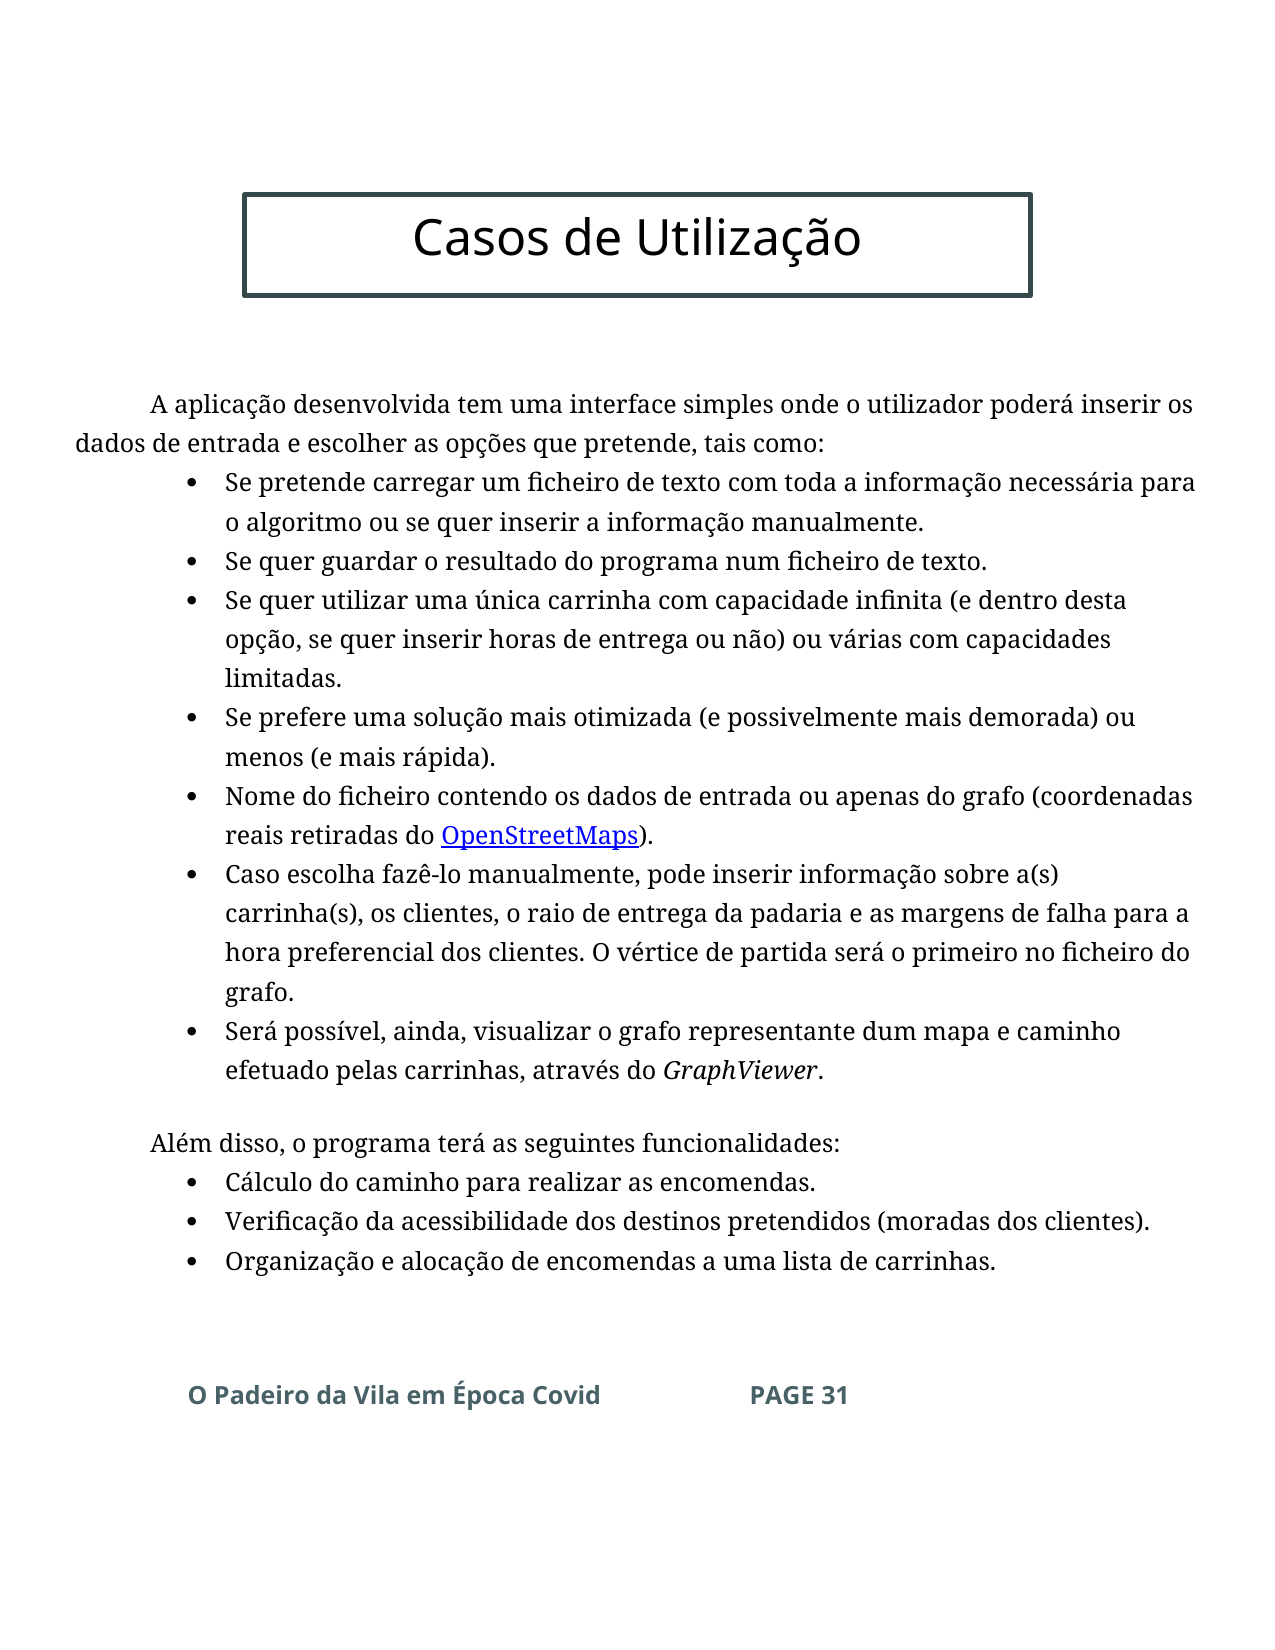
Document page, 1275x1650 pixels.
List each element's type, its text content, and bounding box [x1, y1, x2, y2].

text Além disso, o programa terá as seguintes funcionalidades: [75, 1126, 1200, 1160]
list Será possível, ainda, visualizar o grafo representante dum mapa e caminho efetuado pelas carrinhas, através do GraphViewer. [187, 1013, 1200, 1087]
list Caso escolha fazê-lo manualmente, pode inserir informação sobre a(s) carrinha(s), os clientes, o raio de entrega da padaria e as margens de falha para a hora preferencial dos clientes. O vértice de partida será o primeiro no ficheiro do grafo. [187, 857, 1200, 1008]
list Verificação da acessibilidade dos destinos pretendidos (moradas dos clientes). [187, 1204, 1200, 1238]
list Se quer utilizar uma única carrinha com capacidade infinita (e dentro desta opção, se quer inserir horas de entrega ou não) ou várias com capacidades limitadas. [187, 582, 1200, 695]
list Se pretende carregar um ficheiro de texto com toda a informação necessária para o algoritmo ou se quer inserir a informação manualmente. [187, 465, 1200, 538]
list Se quer guardar o resultado do programa num ficheiro de texto. [187, 543, 1200, 577]
list Organização e alocação de encomendas a uma lista de carrinhas. [187, 1243, 1200, 1277]
text A aplicação desenvolvida tem uma interface simples onde o utilizador poderá inserir os dados de entrada e escolher as opções que pretende, tais como: [75, 387, 1200, 460]
list Nome do ficheiro contendo os dados de entrada ou apenas do grafo (coordenadas reais retiradas do OpenStreetMaps). [187, 778, 1200, 852]
list Se prefere uma solução mais otimizada (e possivelmente mais demorada) ou menos (e mais rápida). [187, 700, 1200, 773]
list Cálculo do caminho para realizar as encomendas. [187, 1165, 1200, 1199]
